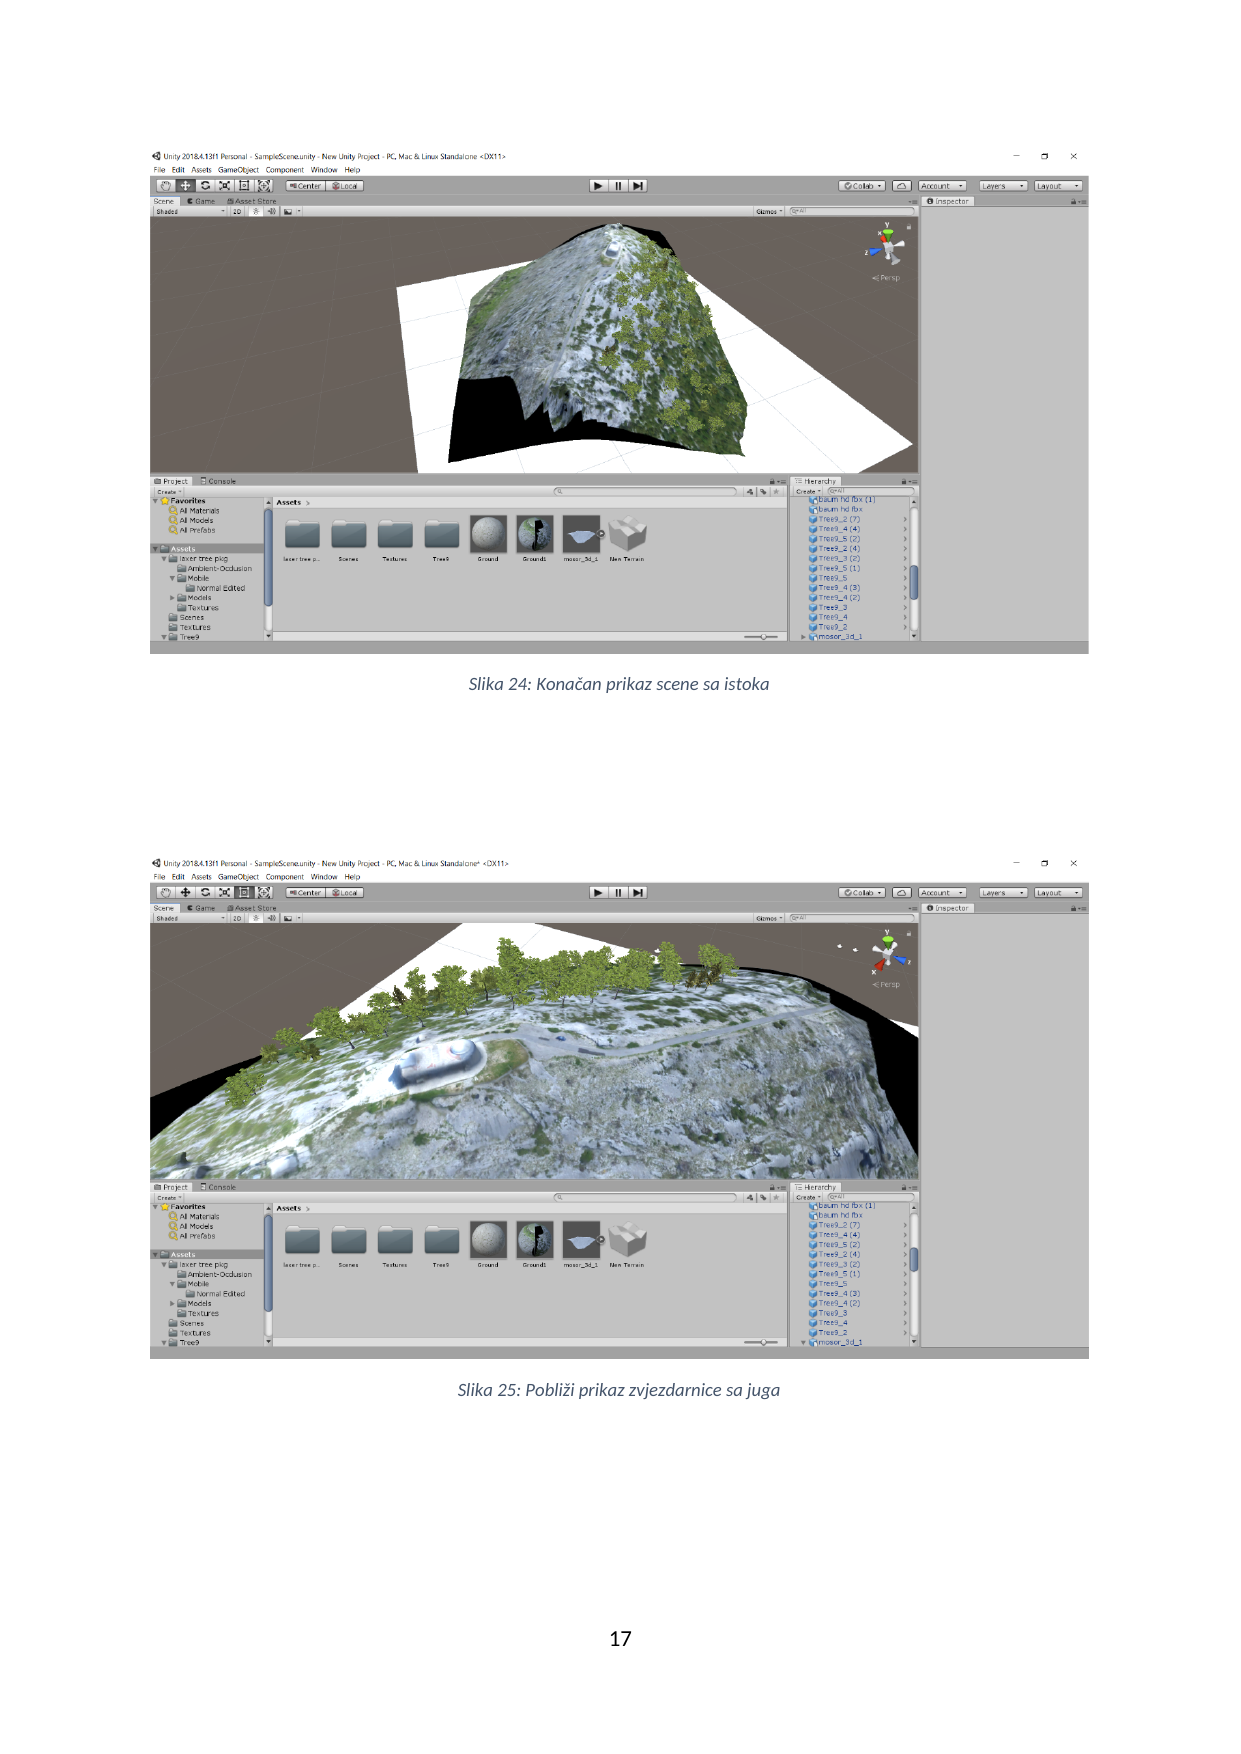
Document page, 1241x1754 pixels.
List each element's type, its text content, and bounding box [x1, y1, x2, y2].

picture [150, 856, 1089, 1359]
picture [150, 150, 1089, 654]
